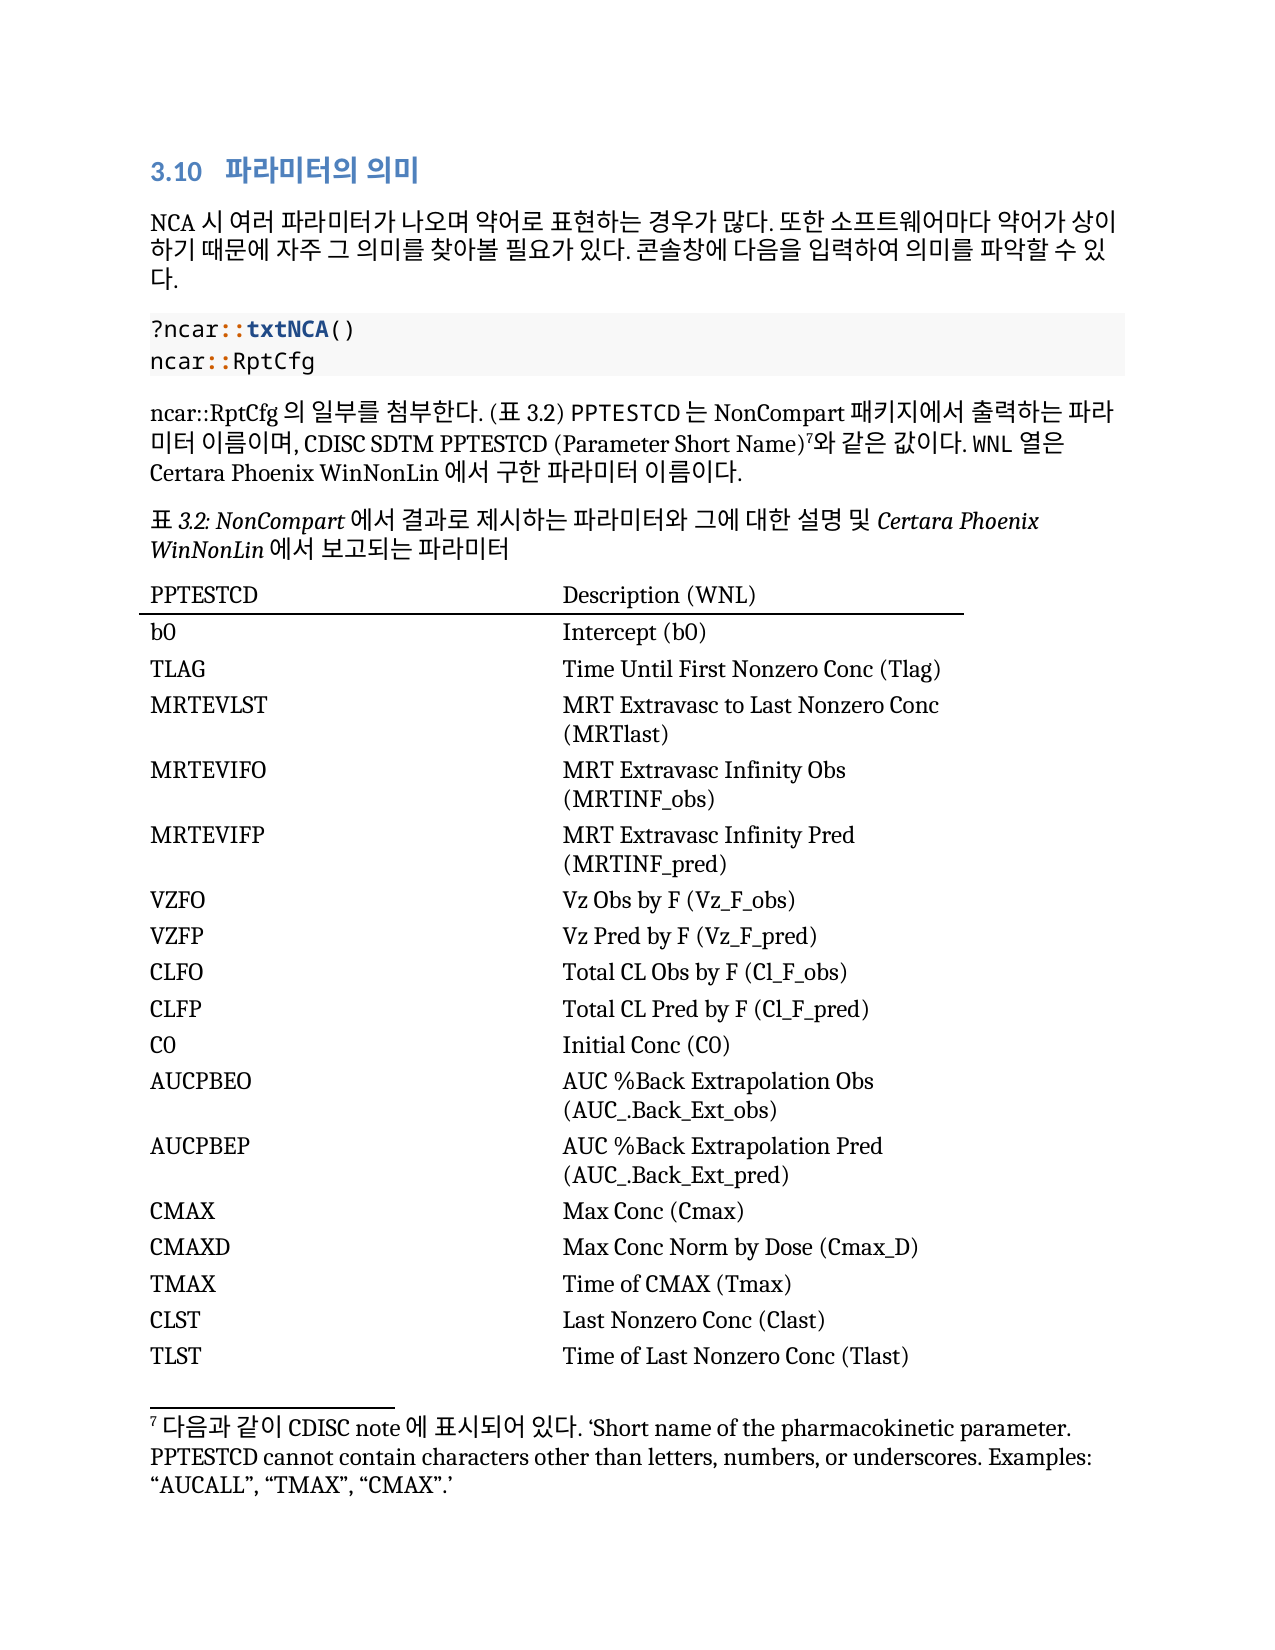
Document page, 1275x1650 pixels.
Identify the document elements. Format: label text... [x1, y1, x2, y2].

table_cell CLST [139, 1302, 551, 1338]
table_cell MRT Extravasc Infinity Pred (MRTINF_pred) [551, 817, 964, 882]
table_cell CLFO [139, 955, 551, 991]
table_cell Max Conc (Cmax) [551, 1193, 964, 1229]
table_cell TLST [139, 1338, 551, 1374]
table_cell TMAX [139, 1266, 551, 1302]
text ?ncar::txtNCA() ncar::RptCfg [150, 313, 1125, 376]
table_cell AUC %Back Extrapolation Pred (AUC_.Back_Ext_pred) [551, 1128, 964, 1193]
table_cell VZFO [139, 882, 551, 918]
text 표 3.2: NonCompart에서 결과로 제시하는 파라미터와 그에 대한 설명 및 Certara Phoenix WinNonLin에서 보고되는 파라미터 [150, 507, 1125, 564]
text ncar::RptCfg의 일부를 첨부한다. (표 3.2) PPTESTCD는 NonCompart 패키지에서 출력하는 파라미터 이름이며, CDISC SDTM PPTESTCD (Parameter Short Name)와 같은 값이다. WNL 열은 Certara Phoenix WinNonLin에서 구한 파라미터 이름이다. [150, 397, 1125, 488]
table_cell MRT Extravasc Infinity Obs (MRTINF_obs) [551, 752, 964, 817]
table_cell Initial Conc (C0) [551, 1027, 964, 1063]
text NCA 시 여러 파라미터가 나오며 약어로 표현하는 경우가 많다. 또한 소프트웨어마다 약어가 상이하기 때문에 자주 그 의미를 찾아볼 필요가 있다. 콘솔창에 다음을 입력하여 의미를 파악할 수 있다. [150, 208, 1125, 295]
table_cell Last Nonzero Conc (Clast) [551, 1302, 964, 1338]
table_cell Time Until First Nonzero Conc (Tlag) [551, 651, 964, 687]
table_cell Vz Pred by F (Vz_F_pred) [551, 918, 964, 954]
table_cell Vz Obs by F (Vz_F_obs) [551, 882, 964, 918]
table_cell b0 [139, 615, 551, 651]
table_cell Time of CMAX (Tmax) [551, 1266, 964, 1302]
table_cell C0 [139, 1027, 551, 1063]
table_cell VZFP [139, 918, 551, 954]
table_header PPTESTCD [139, 577, 551, 613]
table_cell CLFP [139, 991, 551, 1027]
table_cell Total CL Pred by F (Cl_F_pred) [551, 991, 964, 1027]
table_cell AUCPBEP [139, 1128, 551, 1193]
table_cell Total CL Obs by F (Cl_F_obs) [551, 955, 964, 991]
table_cell Time of Last Nonzero Conc (Tlast) [551, 1338, 964, 1374]
table_cell MRTEVLST [139, 687, 551, 752]
table_cell CMAXD [139, 1230, 551, 1266]
table_cell CMAX [139, 1193, 551, 1229]
subtitle 3.10 파라미터의 의미 [150, 150, 1125, 190]
table_cell Max Conc Norm by Dose (Cmax_D) [551, 1230, 964, 1266]
table_cell AUCPBEO [139, 1063, 551, 1128]
table_cell MRTEVIFP [139, 817, 551, 882]
table_cell MRT Extravasc to Last Nonzero Conc (MRTlast) [551, 687, 964, 752]
table_cell AUC %Back Extrapolation Obs (AUC_.Back_Ext_obs) [551, 1063, 964, 1128]
table_cell TLAG [139, 651, 551, 687]
table_cell Intercept (b0) [551, 615, 964, 651]
table_cell MRTEVIFO [139, 752, 551, 817]
table_header Description (WNL) [551, 577, 964, 613]
